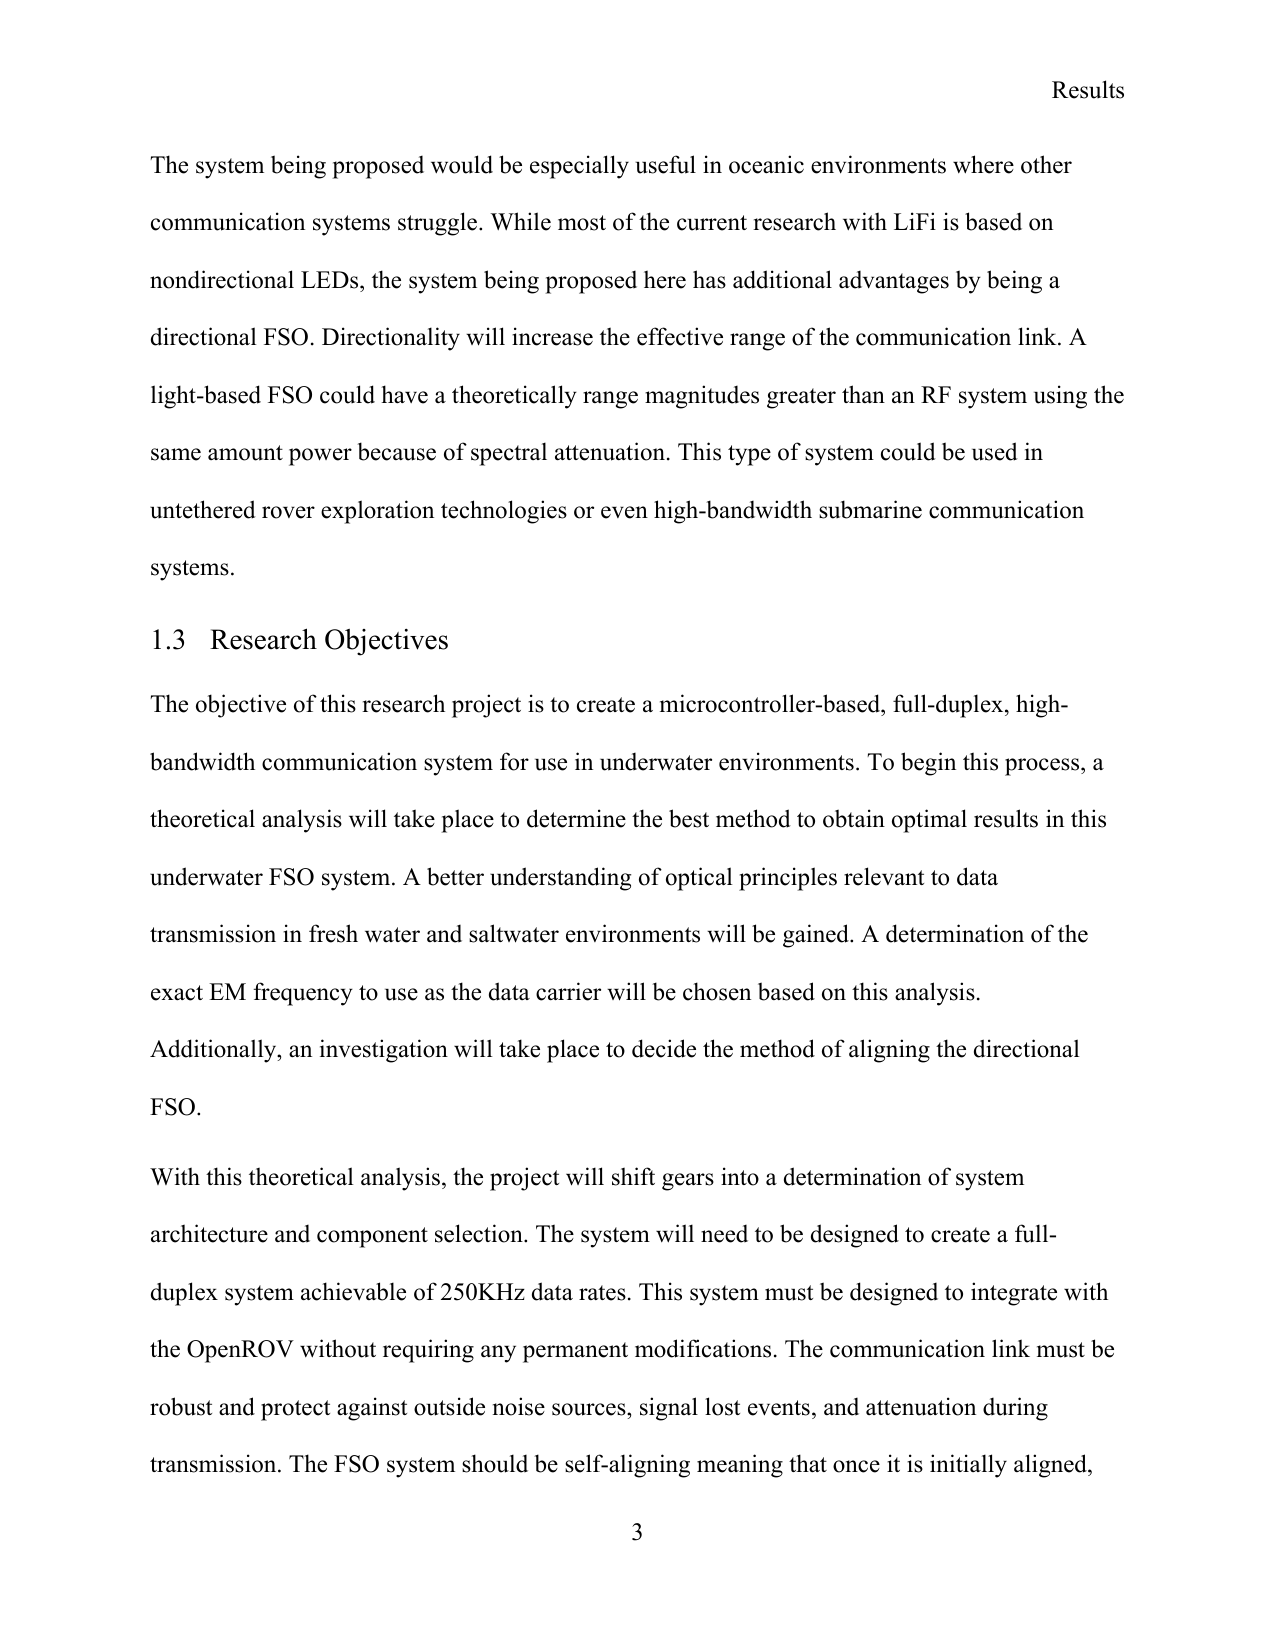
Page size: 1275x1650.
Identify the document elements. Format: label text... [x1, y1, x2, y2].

text The objective of this research project is to create a microcontroller-based, full-duplex, high-bandwidth communication system for use in underwater environments. To begin this process, a theoretical analysis will take place to determine the best method to obtain optimal results in this underwater FSO system. A better understanding of optical principles relevant to data transmission in fresh water and saltwater environments will be gained. A determination of the exact EM frequency to use as the data carrier will be chosen based on this analysis. Additionally, an investigation will take place to decide the method of aligning the directional FSO. [150, 689, 1125, 1121]
subtitle Research Objectives [150, 622, 1125, 656]
text The system being proposed would be especially useful in oceanic environments where other communication systems struggle. While most of the current research with LiFi is based on nondirectional LEDs, the system being proposed here has additional advantages by being a directional FSO. Directionality will increase the effective range of the communication link. A light-based FSO could have a theoretically range magnitudes greater than an RF system using the same amount power because of spectral attenuation. This type of system could be used in untethered rover exploration technologies or even high-bandwidth submarine communication systems. [150, 150, 1125, 581]
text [150, 1162, 1125, 1478]
